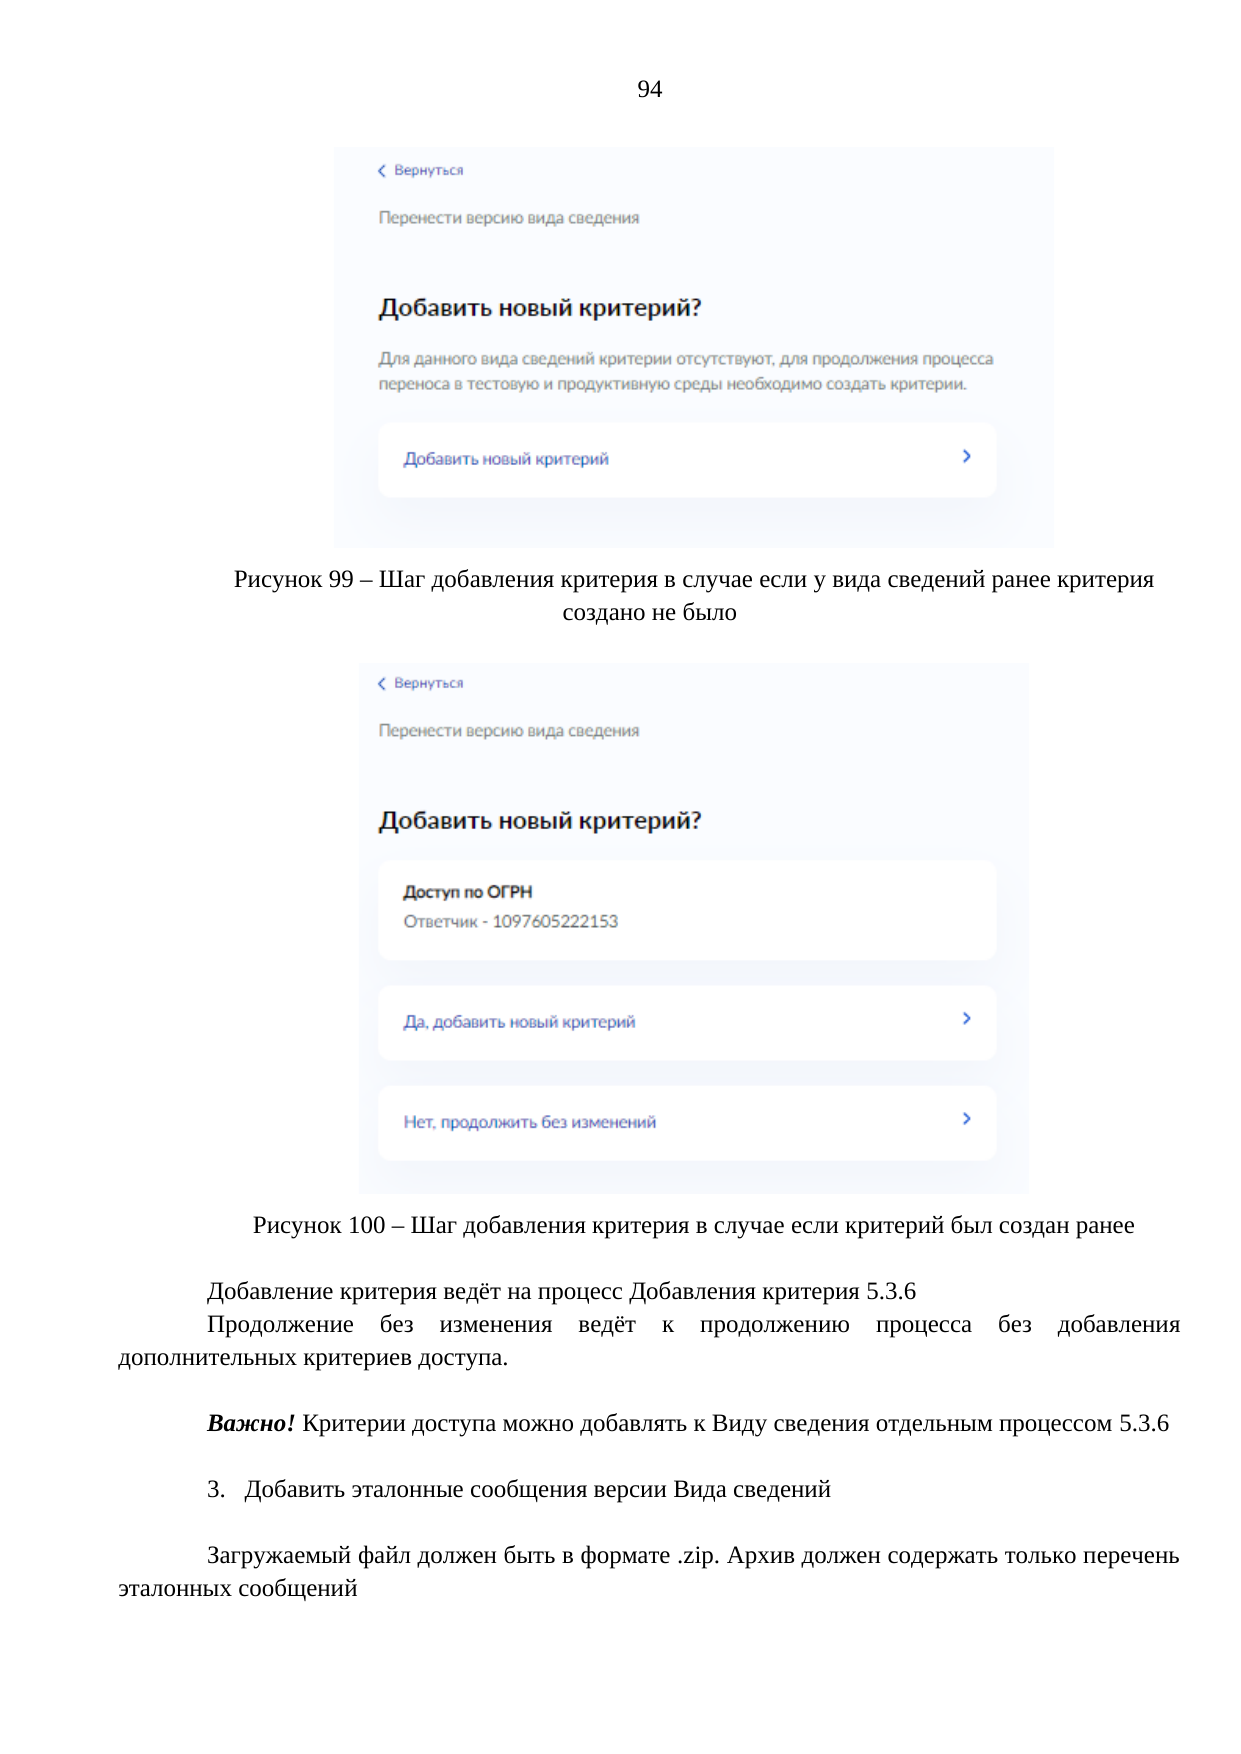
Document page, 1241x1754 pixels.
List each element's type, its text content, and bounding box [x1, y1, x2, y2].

text Важно! Критерии доступа можно добавлять к Виду сведения отдельным процессом 5.3.6 [118, 1408, 1181, 1437]
text Продолжение без изменения ведёт к продолжению процесса без добавления дополнительных критериев доступа. [118, 1309, 1181, 1371]
list Добавить эталонные сообщения версии Вида сведений [207, 1474, 1181, 1503]
text Добавление критерия ведёт на процесс Добавления критерия 5.3.6 [118, 1276, 1181, 1305]
text Загружаемый файл должен быть в формате .zip. Архив должен содержать только перечень эталонных сообщений [118, 1540, 1181, 1602]
picture [358, 663, 1030, 1194]
picture [333, 147, 1055, 548]
